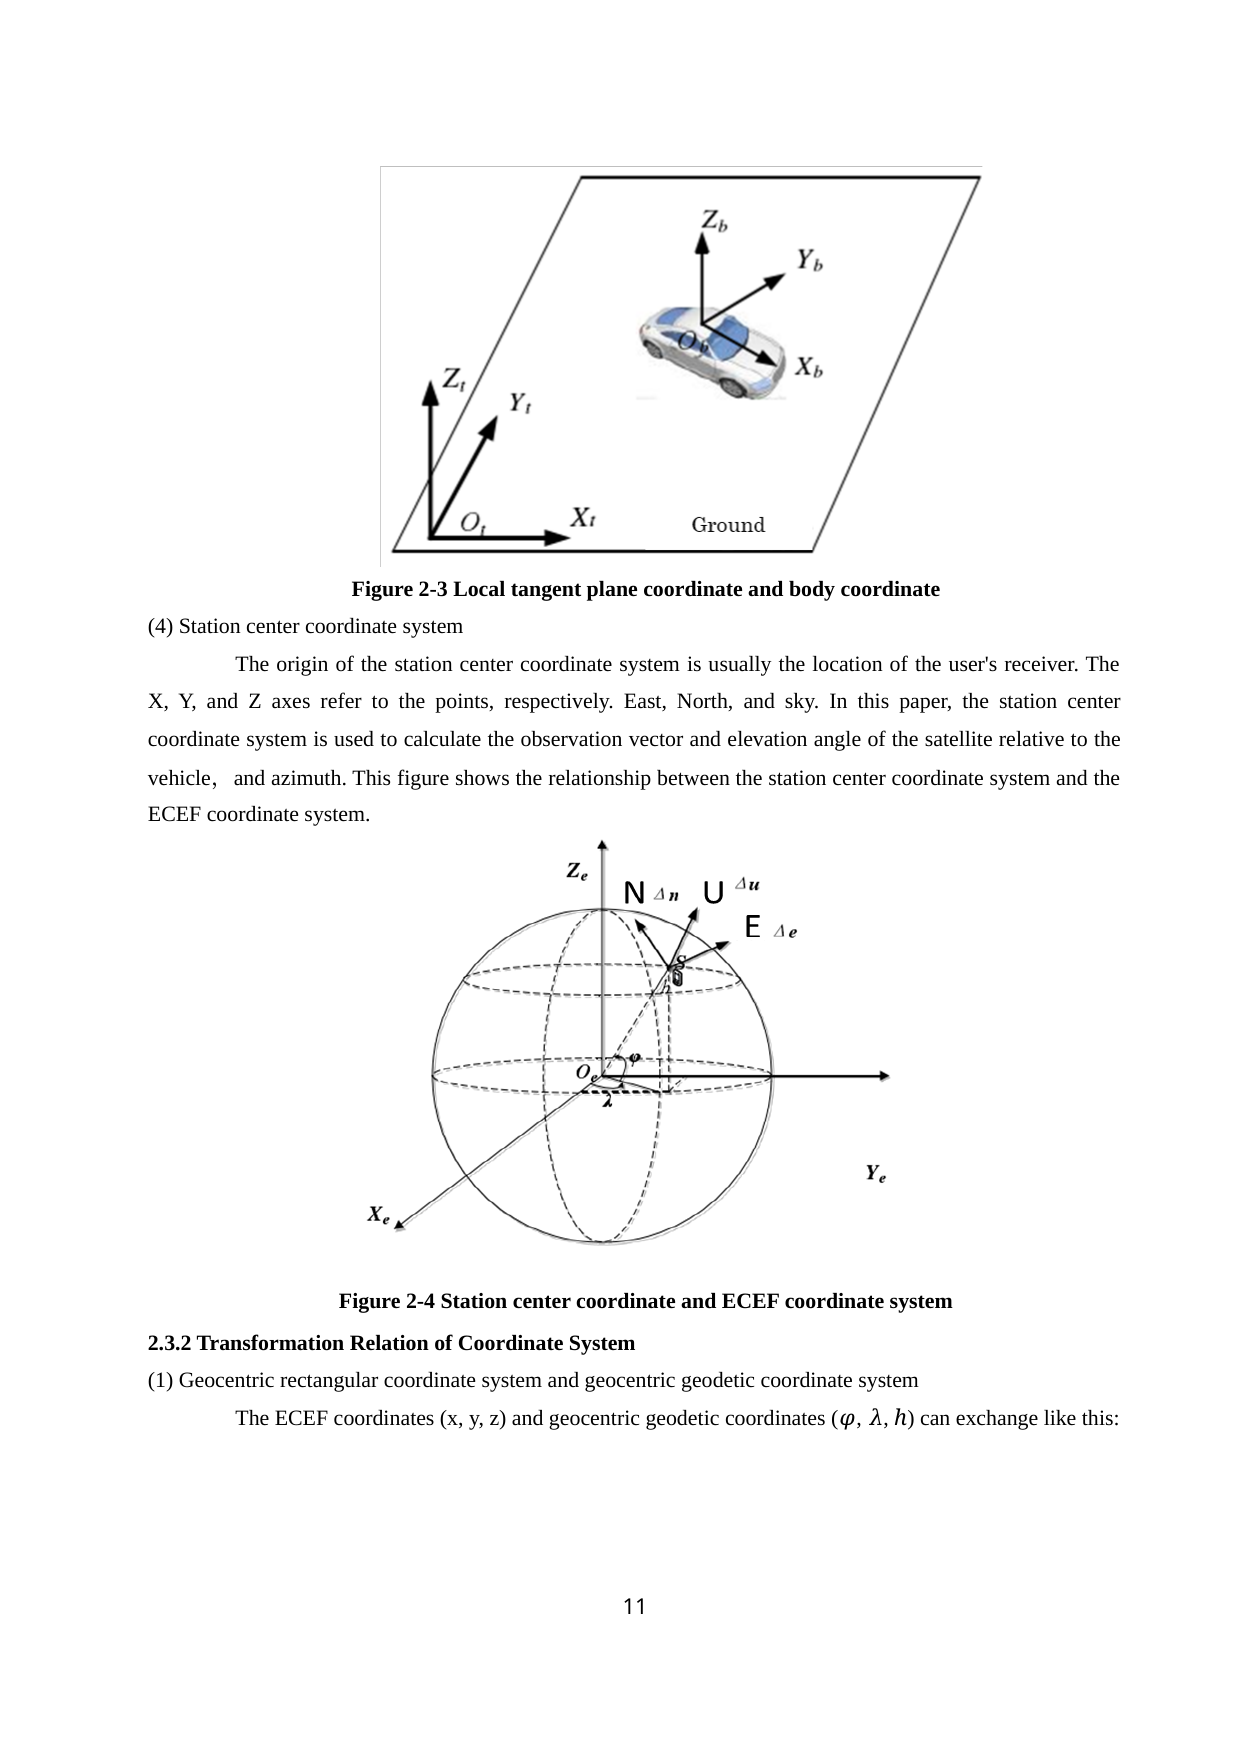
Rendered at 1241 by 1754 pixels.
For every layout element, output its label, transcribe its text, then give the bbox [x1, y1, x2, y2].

text The ECEF coordinates (x, y, z) and geocentric geodetic coordinates (𝜑, 𝜆, ℎ) can exchange like this: [148, 1398, 1122, 1436]
picture [374, 156, 983, 567]
text The origin of the station center coordinate system is usually the location of the user's receiver. The X, Y, and Z axes refer to the points, respectively. East, North, and sky. In this paper, the station center coordinate system is used to calculate the observation vector and elevation angle of the satellite relative to the vehicle，and azimuth. This figure shows the relationship between the station center coordinate system and the ECEF coordinate system. [148, 644, 1122, 832]
text (4) Station center coordinate system [148, 607, 1122, 644]
text (1) Geocentric rectangular coordinate system and geocentric geodetic coordinate system [148, 1361, 1122, 1398]
picture [350, 831, 920, 1254]
text Figure 2-3 Local tangent plane coordinate and body coordinate [148, 569, 1122, 607]
subtitle 2.3.2 Transformation Relation of Coordinate System [148, 1323, 1122, 1361]
text Figure 2-4 Station center coordinate and ECEF coordinate system [148, 1282, 1122, 1319]
